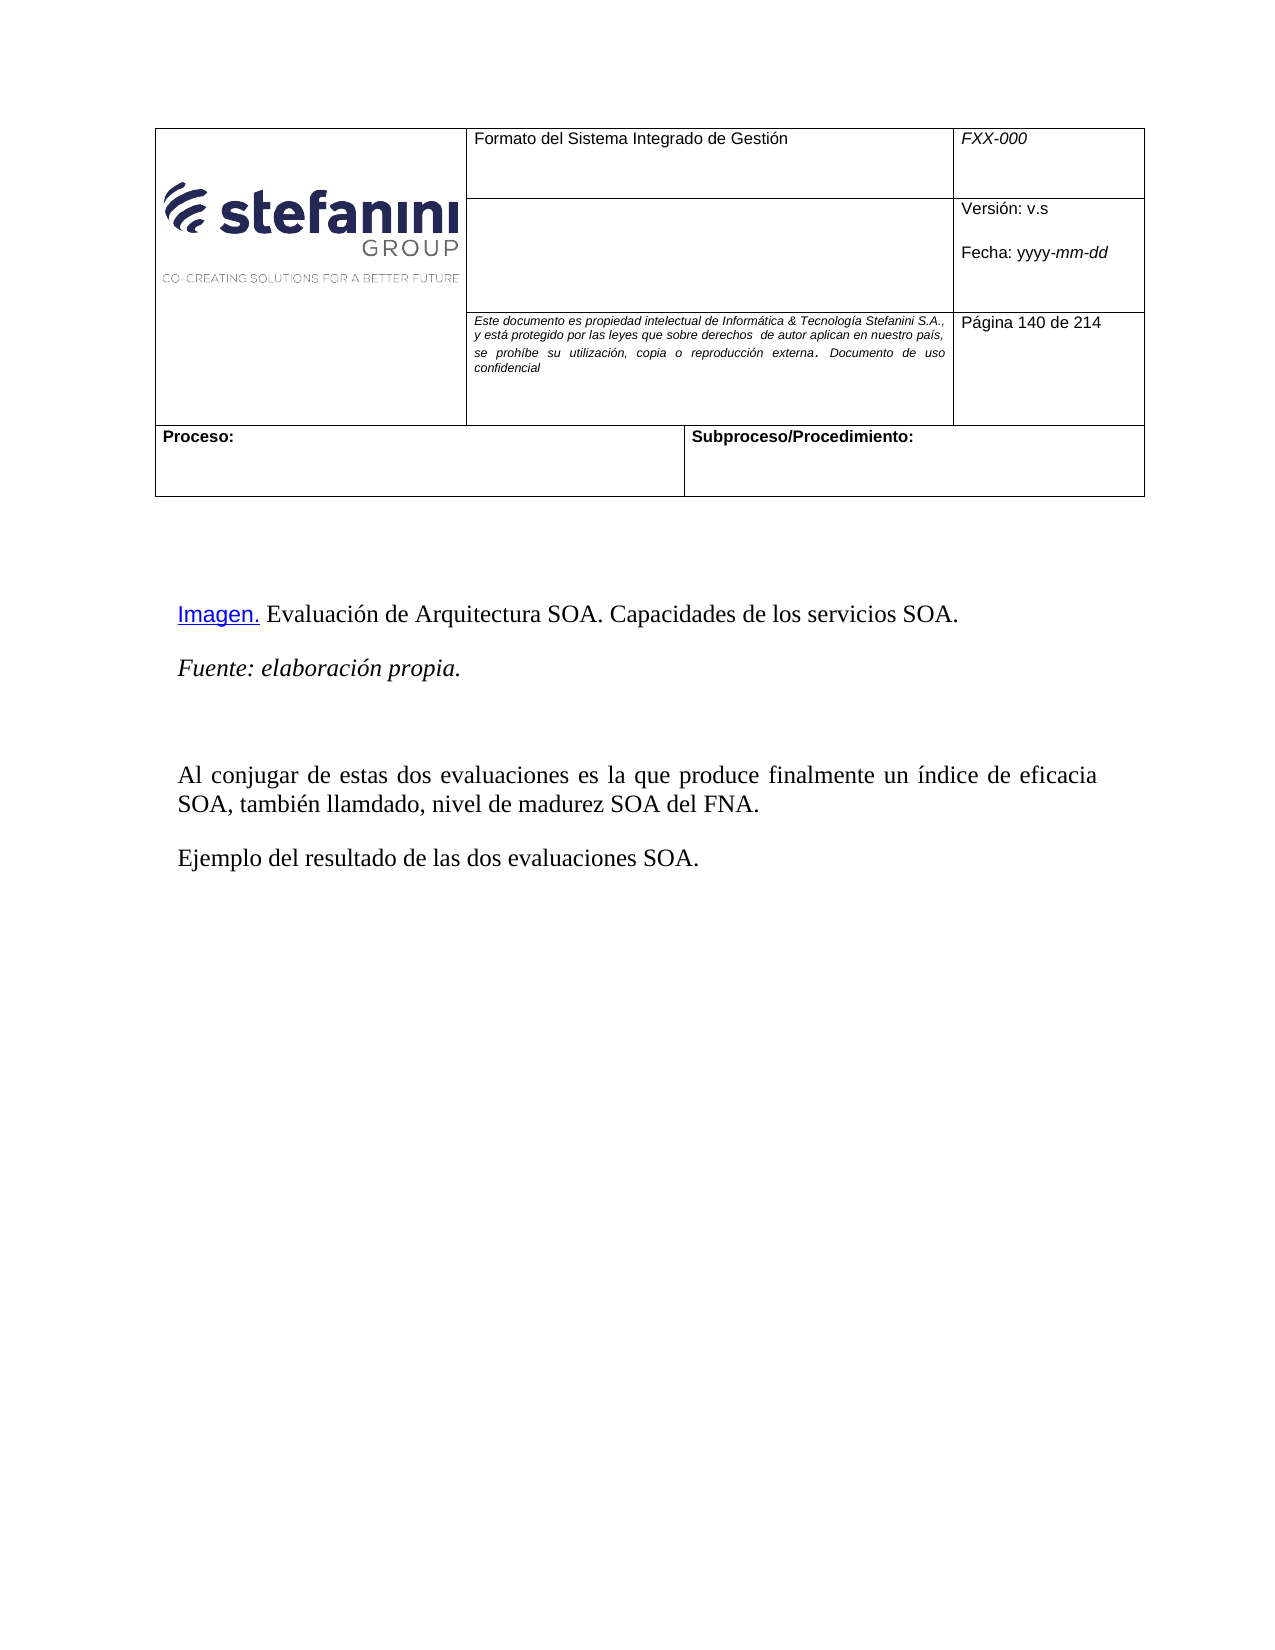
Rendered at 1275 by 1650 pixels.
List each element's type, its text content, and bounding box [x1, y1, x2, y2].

text Fuente: elaboración propia. [177, 653, 1098, 682]
text Al conjugar de estas dos evaluaciones es la que produce finalmente un índice de eficacia SOA, también llamdado, nivel de madurez SOA del FNA. [177, 761, 1098, 818]
text Ejemplo del resultado de las dos evaluaciones SOA. [177, 843, 1098, 872]
text Imagen. Evaluación de Arquitectura SOA. Capacidades de los servicios SOA. [177, 599, 1098, 628]
picture [162, 182, 460, 286]
